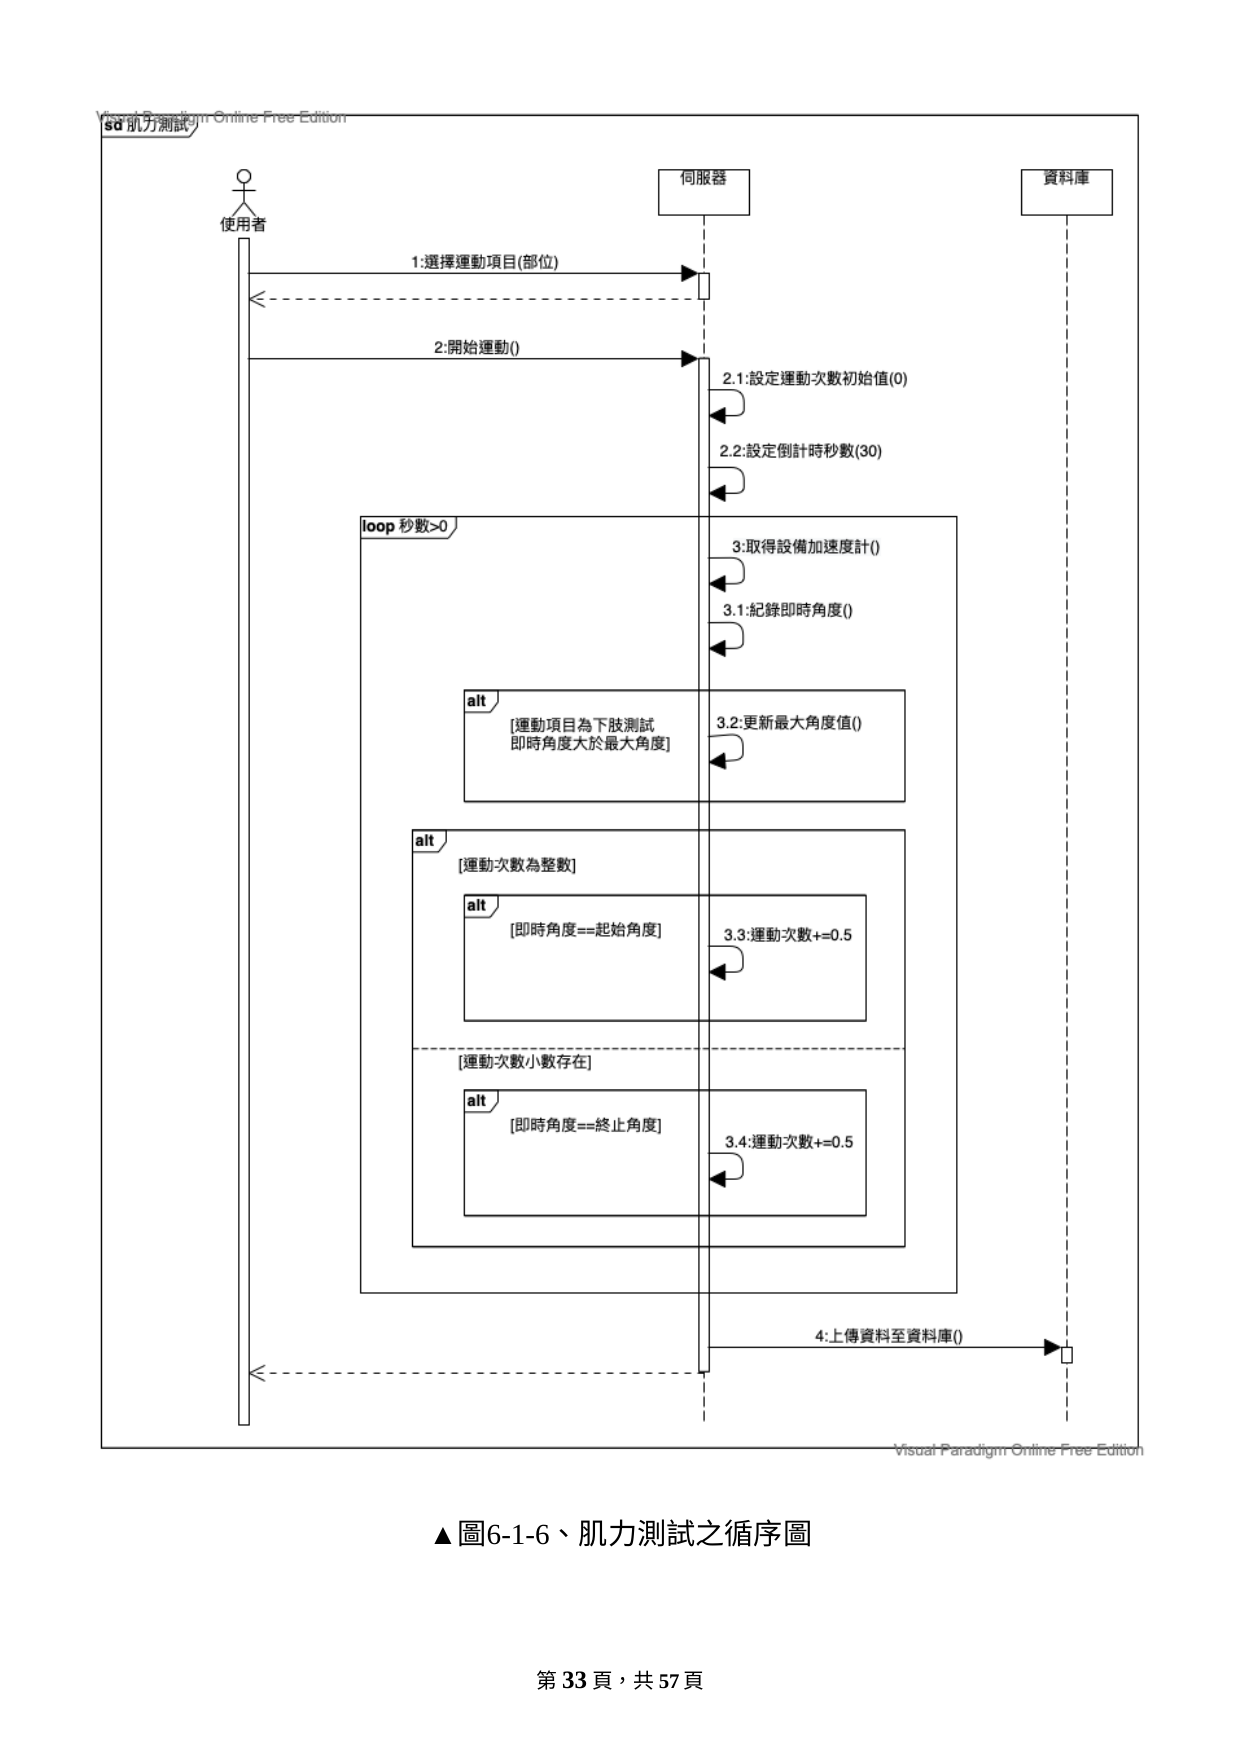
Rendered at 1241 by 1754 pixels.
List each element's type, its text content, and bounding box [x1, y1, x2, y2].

picture [88, 102, 1152, 1462]
